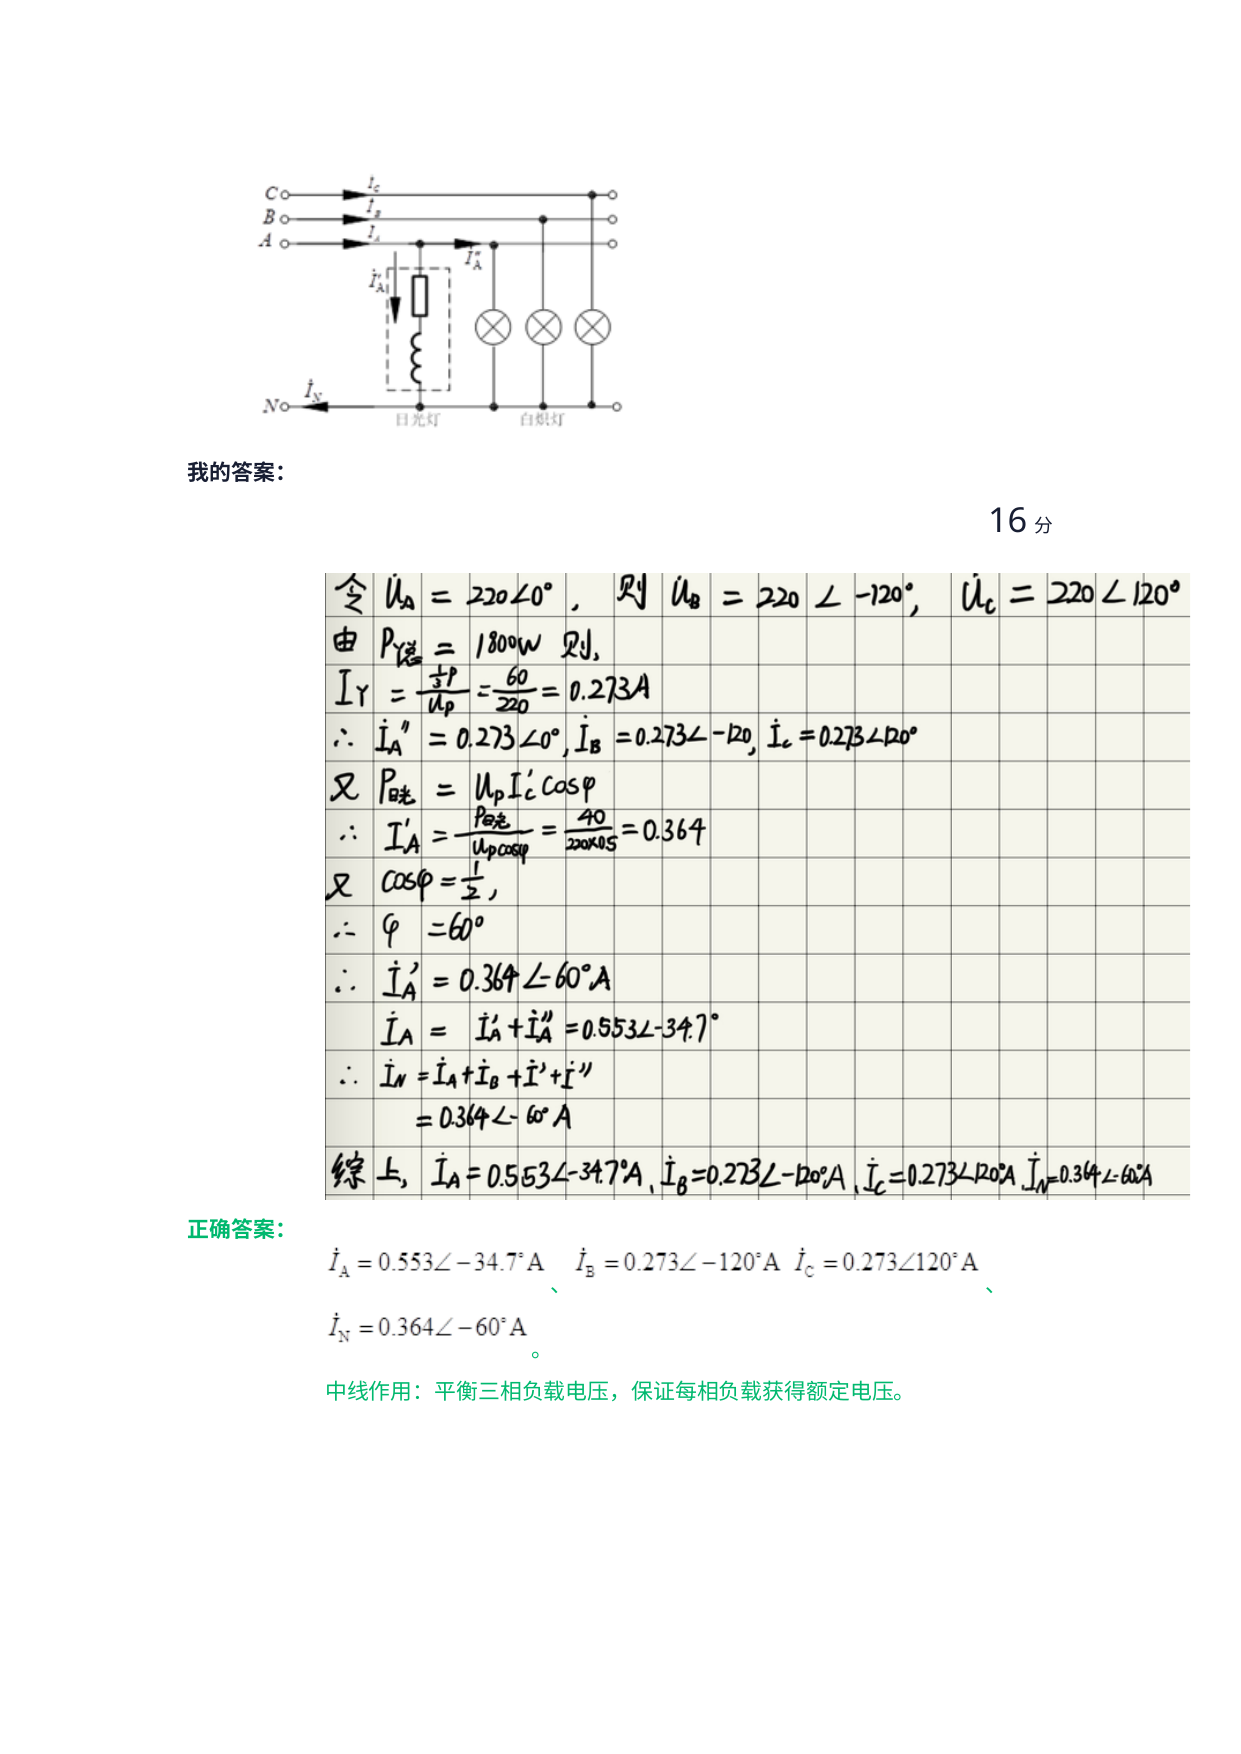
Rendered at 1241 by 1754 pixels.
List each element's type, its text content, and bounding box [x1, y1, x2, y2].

picture [325, 1308, 532, 1349]
picture [791, 1243, 985, 1284]
picture [325, 573, 1191, 1200]
picture [250, 168, 627, 448]
text 16分 [187, 487, 1053, 552]
text 中线作用：平衡三相负载电压，保证每相负载获得额定电压。 [325, 1374, 1053, 1406]
picture [325, 1243, 551, 1284]
text 正确答案： [187, 1211, 1053, 1244]
text 我的答案： [187, 454, 1053, 487]
picture [572, 1243, 787, 1284]
